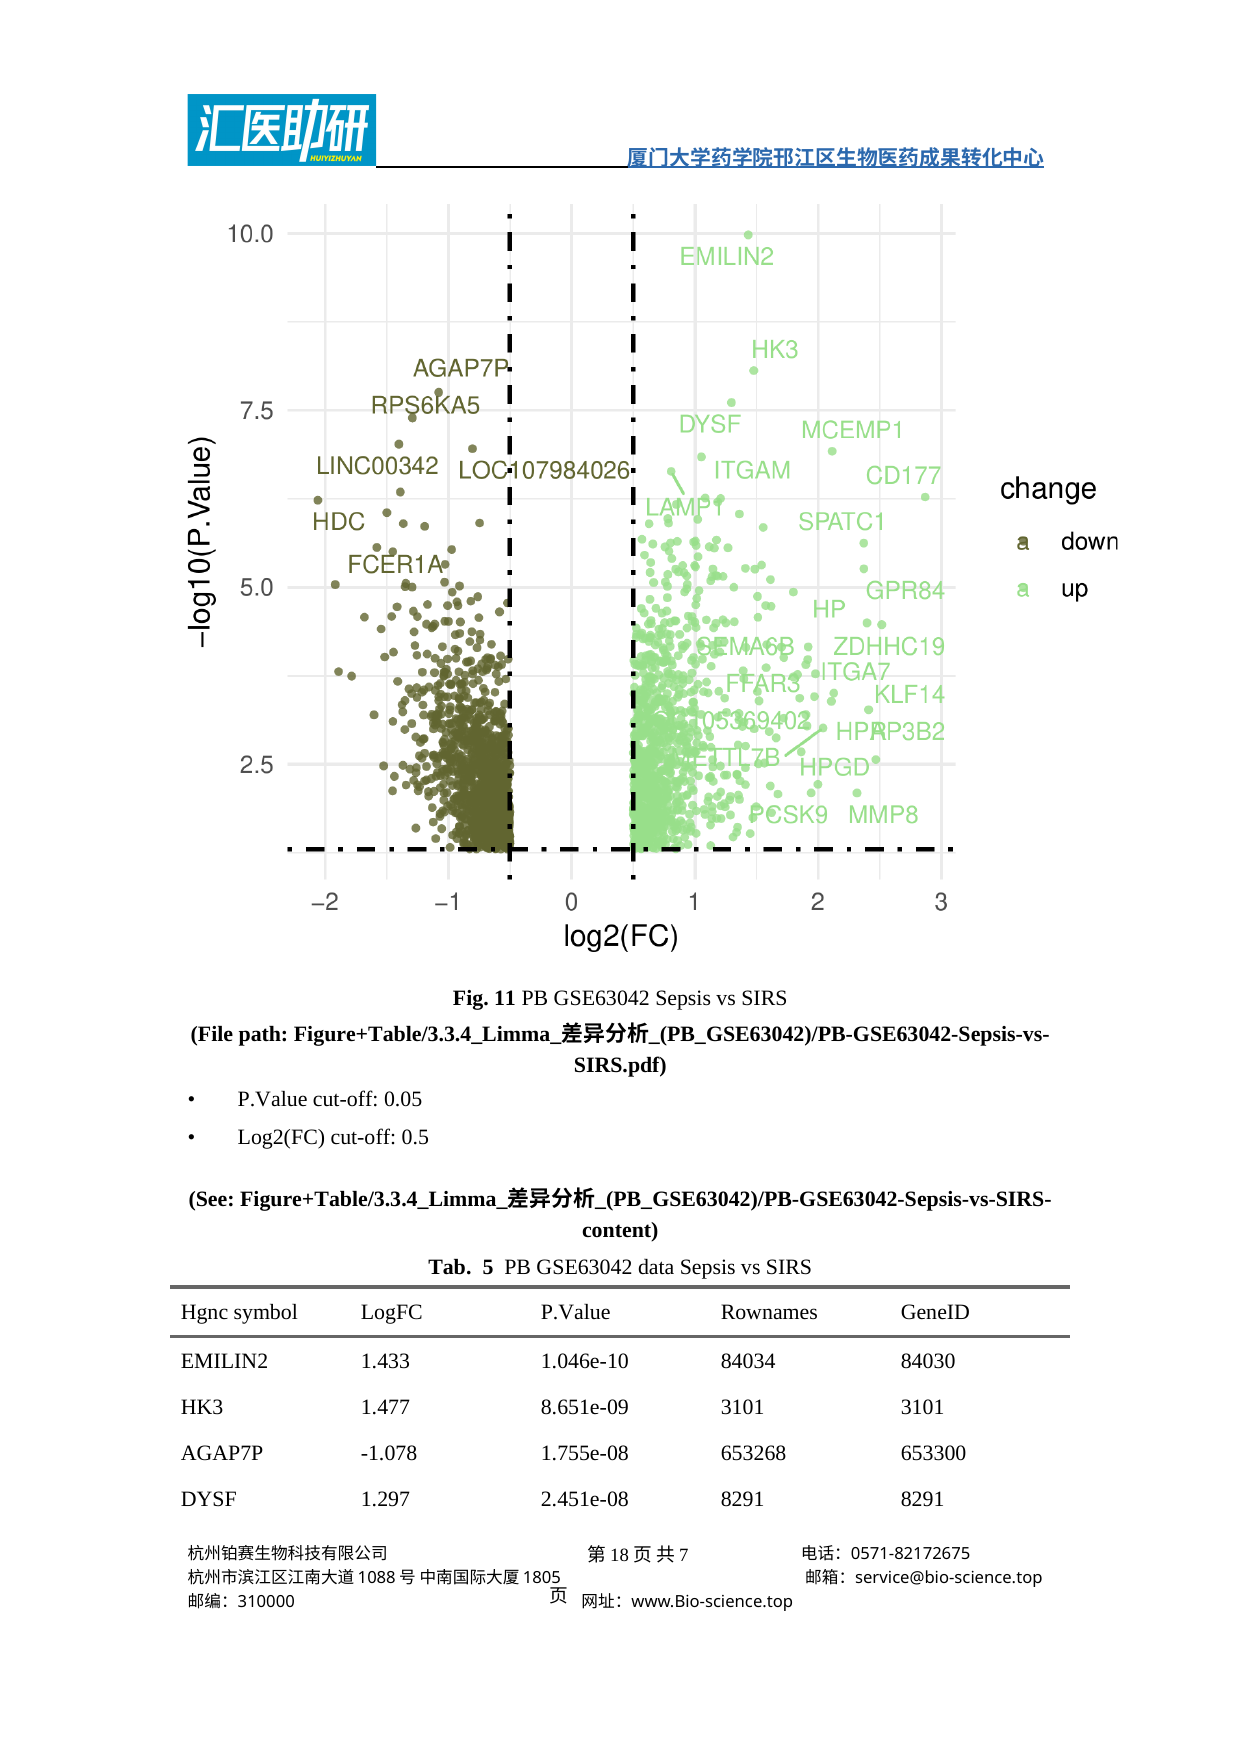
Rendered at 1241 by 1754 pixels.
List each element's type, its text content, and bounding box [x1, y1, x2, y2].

picture [243, 106, 284, 150]
table_cell DYSF [170, 1463, 350, 1508]
table_header P.Value [530, 1275, 710, 1321]
picture [327, 106, 368, 150]
text Fig. 11 PB GSE63042 Sepsis vs SIRS [187, 985, 1053, 1010]
table_cell 84034 [710, 1324, 890, 1370]
table_cell 1.755e-08 [530, 1416, 710, 1462]
table_cell 8291 [890, 1463, 1070, 1508]
table_cell 8291 [710, 1463, 890, 1508]
picture [204, 106, 210, 114]
table_cell -1.078 [350, 1416, 530, 1462]
picture [210, 106, 243, 150]
picture [196, 131, 208, 150]
table_header Rownames [710, 1275, 890, 1321]
text Tab. 5 PB GSE63042 data Sepsis vs SIRS [194, 1241, 1046, 1266]
table_cell 8.651e-09 [530, 1370, 710, 1416]
table_cell AGAP7P [170, 1416, 350, 1462]
table_cell 3101 [890, 1370, 1070, 1416]
table_cell 1.297 [350, 1463, 530, 1508]
table_cell EMILIN2 [170, 1324, 350, 1370]
table_header Hgnc symbol [170, 1275, 350, 1321]
picture [201, 118, 208, 127]
table_cell 1.477 [350, 1370, 530, 1416]
text (File path: Figure+Table/3.3.4_Limma_差异分析_(PB_GSE63042)/PB-GSE63042-Sepsis-vs-SIRS.pdf) [187, 1017, 1053, 1077]
table_cell 1.046e-10 [530, 1324, 710, 1370]
table_cell HK3 [170, 1370, 350, 1416]
table_cell 653300 [890, 1416, 1070, 1462]
table_cell 2.451e-08 [530, 1463, 710, 1508]
table_cell 3101 [710, 1370, 890, 1416]
table_header LogFC [350, 1275, 530, 1321]
text (See: Figure+Table/3.3.4_Limma_差异分析_(PB_GSE63042)/PB-GSE63042-Sepsis-vs-SIRS-content) [187, 1169, 1053, 1229]
list Log2(FC) cut-off: 0.5 [187, 1128, 1053, 1153]
table_cell 1.433 [350, 1324, 530, 1370]
list P.Value cut-off: 0.05 [187, 1086, 1053, 1111]
table_header GeneID [890, 1275, 1070, 1321]
table_cell 84030 [890, 1324, 1070, 1370]
picture [187, 204, 1118, 952]
picture [282, 99, 327, 161]
table_cell 653268 [710, 1416, 890, 1462]
